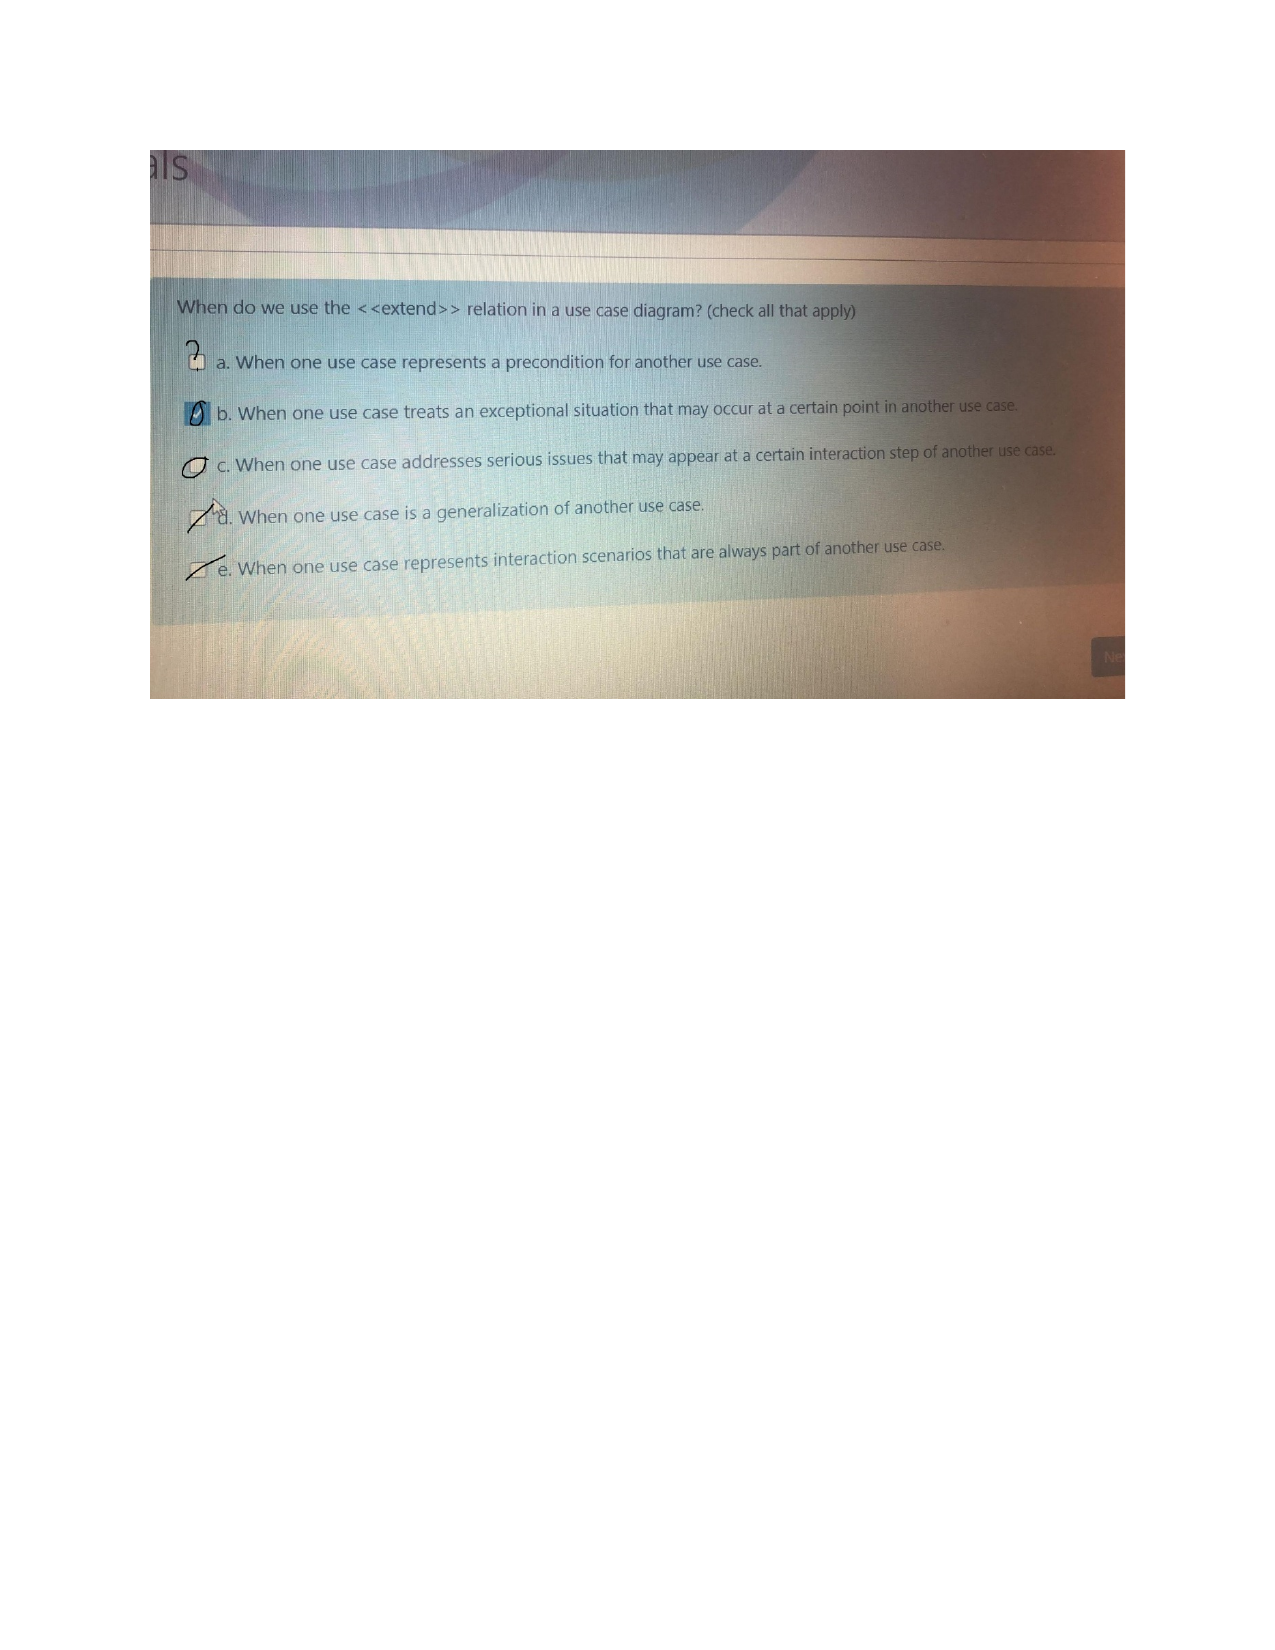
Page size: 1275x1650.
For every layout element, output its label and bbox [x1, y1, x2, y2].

picture [150, 150, 1125, 699]
